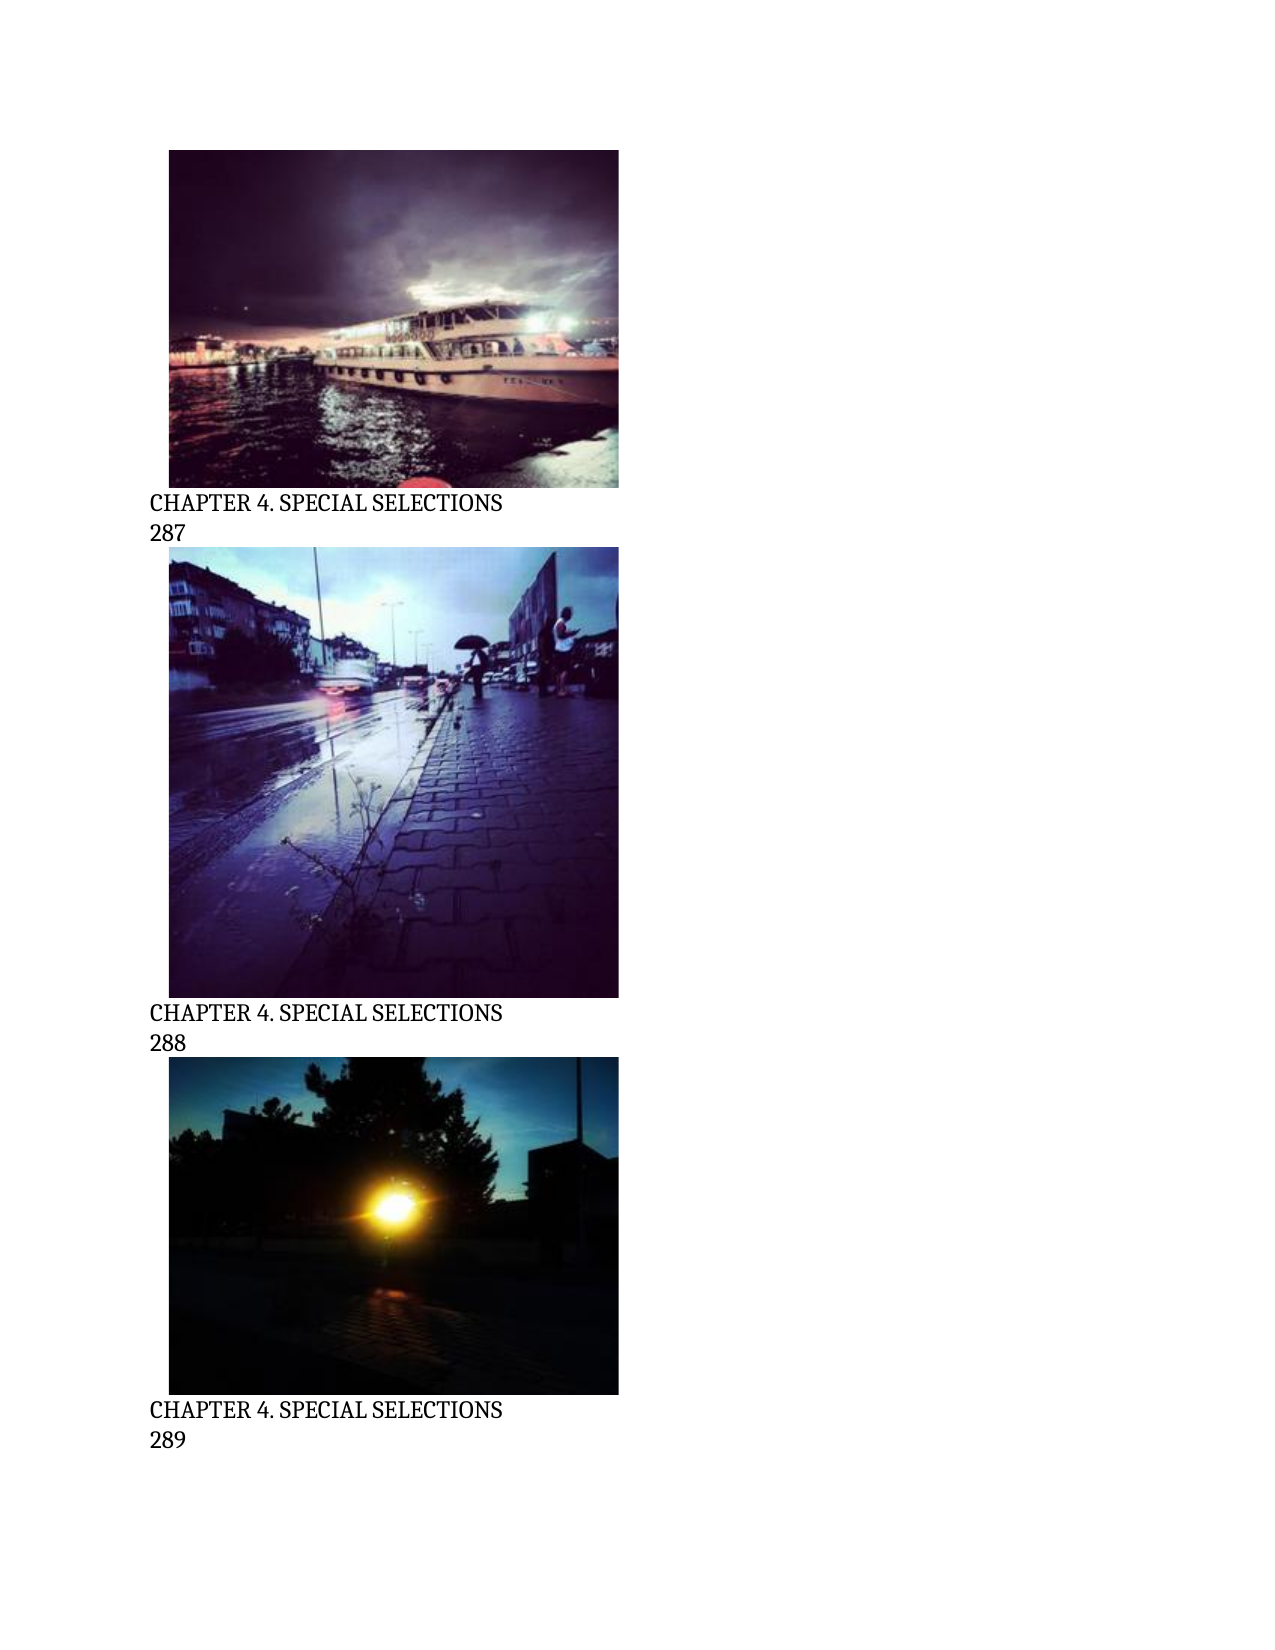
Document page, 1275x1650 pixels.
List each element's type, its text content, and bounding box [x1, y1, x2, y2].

text 288 [150, 1027, 1125, 1057]
text CHAPTER 4. SPECIAL SELECTIONS [150, 1395, 1125, 1425]
picture [168, 1057, 619, 1395]
text 287 [150, 517, 1125, 547]
text CHAPTER 4. SPECIAL SELECTIONS [150, 997, 1125, 1027]
picture [168, 547, 619, 998]
picture [168, 150, 619, 488]
text 289 [150, 1425, 1125, 1455]
text CHAPTER 4. SPECIAL SELECTIONS [150, 487, 1125, 517]
